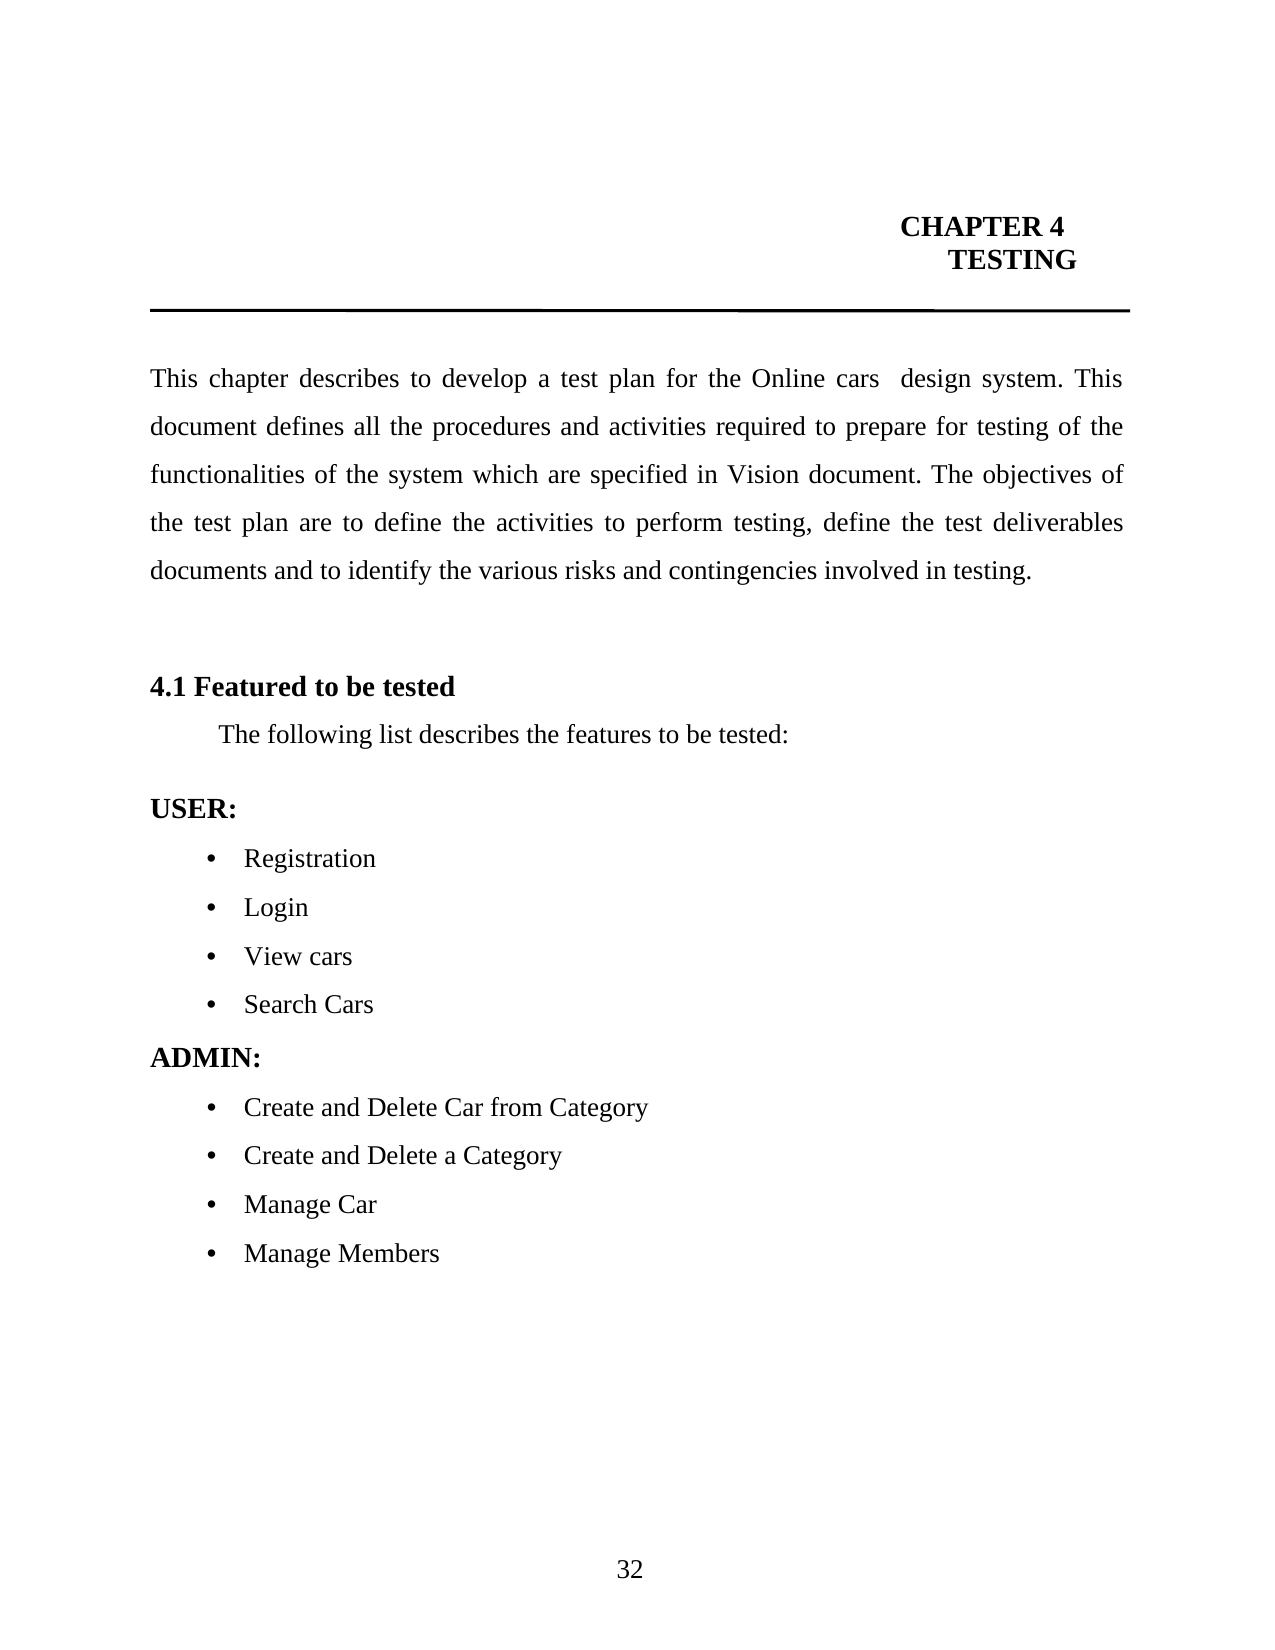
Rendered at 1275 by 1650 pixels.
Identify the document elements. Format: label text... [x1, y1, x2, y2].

text The following list describes the features to be tested: [198, 718, 1125, 749]
list Manage Car [207, 1188, 1125, 1219]
list Registration [206, 842, 1125, 873]
list Login [206, 891, 1125, 922]
list Manage Members [207, 1237, 1125, 1268]
list Create and Delete a Category [207, 1139, 1125, 1171]
text TESTING [150, 242, 1125, 276]
list View cars [206, 939, 1125, 971]
list Search Cars [206, 988, 1125, 1019]
text 4.1 Featured to be tested [150, 669, 1125, 703]
text CHAPTER 4 [900, 209, 1125, 242]
list Create and Delete Car from Category [207, 1091, 1125, 1122]
text This chapter describes to develop a test plan for the Online cars design system. This document defines all the procedures and activities required to prepare for testing of the functionalities of the system which are specified in Vision document. The objectives of the test plan are to define the activities to perform testing, define the test deliverables documents and to identify the various risks and contingencies involved in testing. [150, 363, 1125, 585]
text USER: [150, 791, 1125, 825]
text ADMIN: [150, 1040, 1125, 1074]
